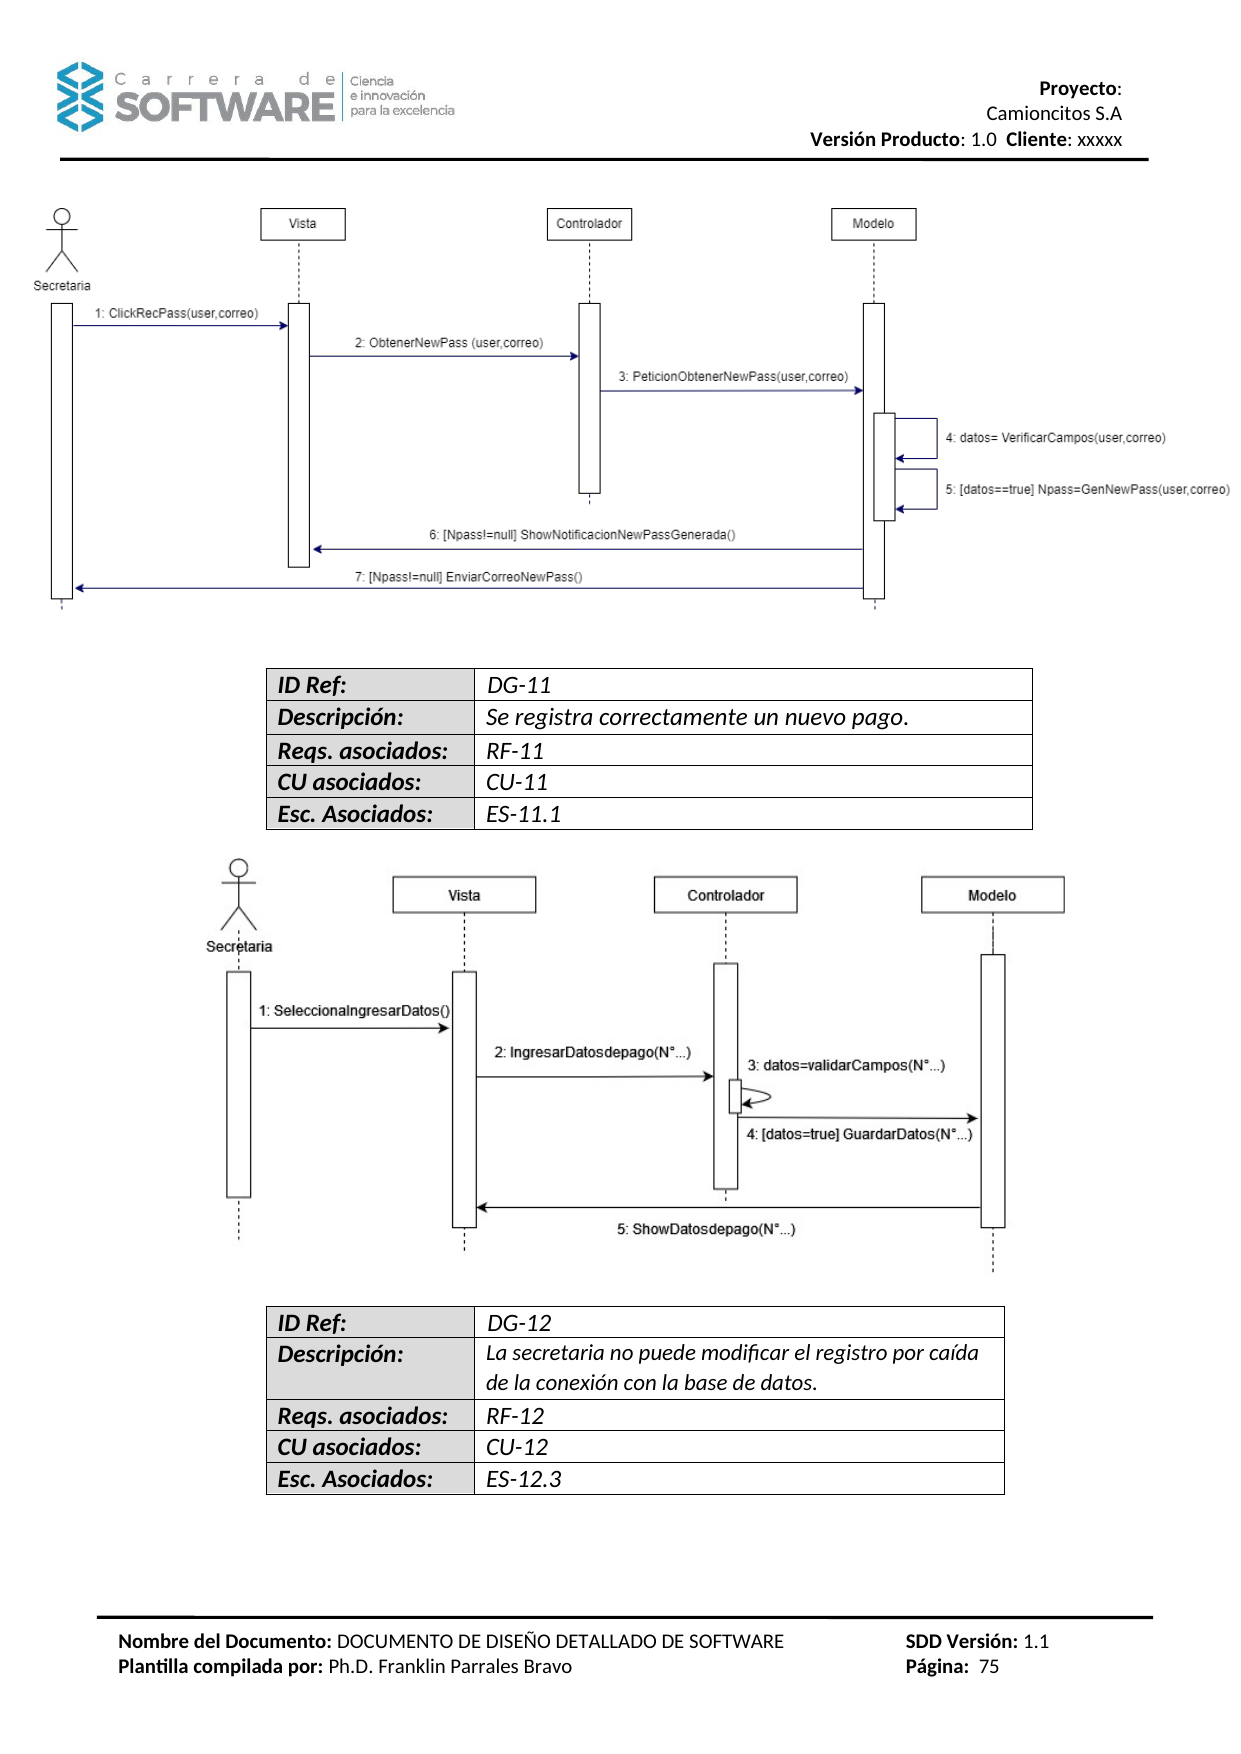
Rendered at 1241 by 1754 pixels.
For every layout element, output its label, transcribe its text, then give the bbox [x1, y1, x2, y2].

table_cell Reqs. asociados: [267, 1400, 474, 1430]
table_cell RF-12 [475, 1400, 1004, 1430]
table_cell ES-11.1 [475, 798, 1032, 828]
table_cell CU-11 [475, 766, 1032, 797]
table_cell CU-12 [475, 1431, 1004, 1462]
table_cell Descripción: [267, 1338, 474, 1399]
table_cell ES-12.3 [475, 1463, 1004, 1493]
table_header DG-12 [475, 1307, 1004, 1337]
table_cell CU asociados: [267, 1431, 474, 1462]
table_cell Esc. Asociados: [267, 798, 474, 828]
table_cell Esc. Asociados: [267, 1463, 474, 1493]
table_header ID Ref: [267, 1307, 474, 1337]
table_cell Se registra correctamente un nuevo pago. [475, 701, 1032, 734]
table_cell Reqs. asociados: [267, 735, 474, 765]
picture [46, 46, 461, 154]
picture [33, 208, 1240, 611]
table_cell RF-11 [475, 735, 1032, 765]
table_cell CU asociados: [267, 766, 474, 797]
table_header ID Ref: [267, 669, 474, 700]
table_cell La secretaria no puede modificar el registro por caída de la conexión con la base de datos. [475, 1338, 1004, 1399]
table_cell Descripción: [267, 701, 474, 734]
table_header DG-11 [475, 669, 1032, 700]
picture [205, 858, 1065, 1277]
